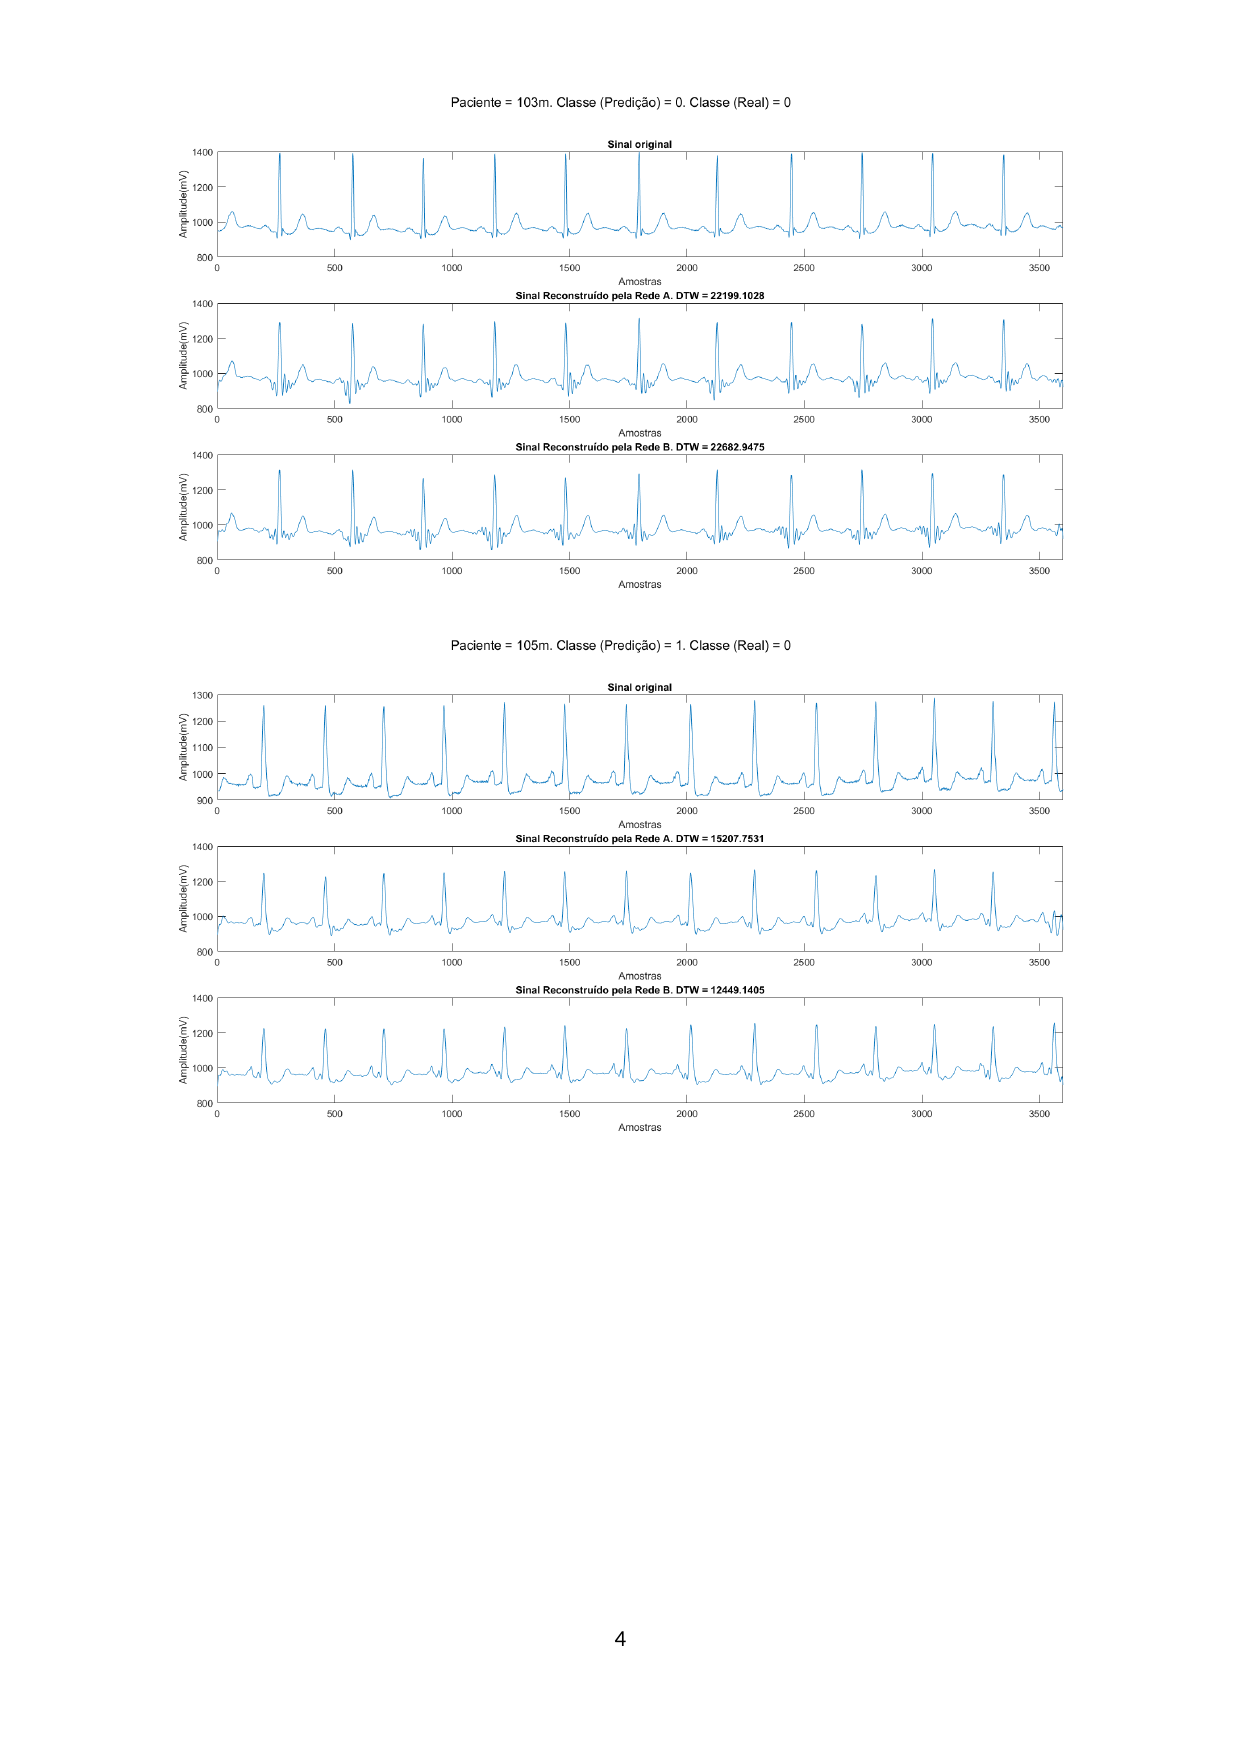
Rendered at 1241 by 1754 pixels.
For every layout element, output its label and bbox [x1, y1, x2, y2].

picture [75, 75, 1166, 616]
picture [75, 617, 1166, 1159]
